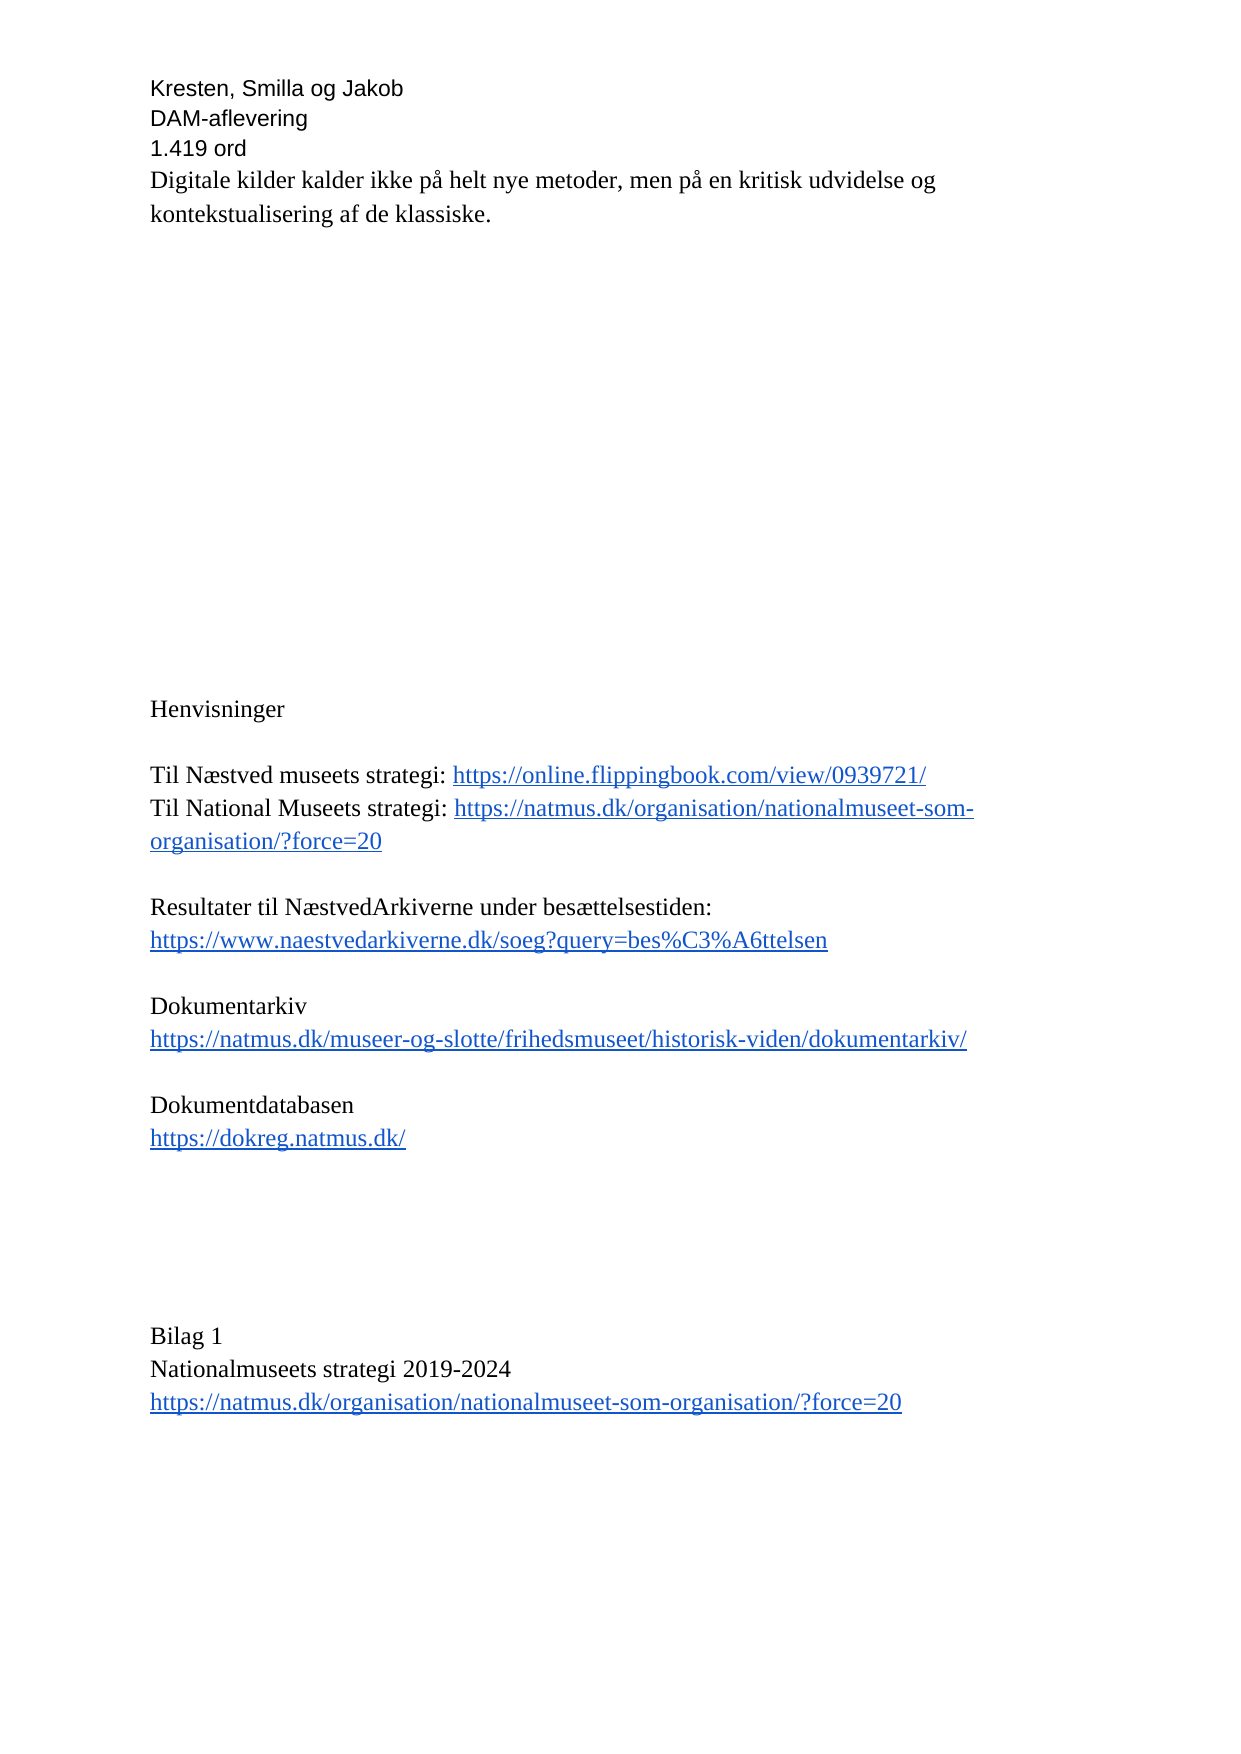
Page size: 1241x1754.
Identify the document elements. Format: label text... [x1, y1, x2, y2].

text Resultater til NæstvedArkiverne under besættelsestiden: https://www.naestvedarkiverne.dk/soeg?query=bes%C3%A6ttelsen [150, 892, 1090, 954]
text https://natmus.dk/organisation/nationalmuseet-som-organisation/?force=20 [150, 1387, 1090, 1416]
text https://natmus.dk/museer-og-slotte/frihedsmuseet/historisk-viden/dokumentarkiv/ [150, 1024, 1090, 1053]
text Dokumentarkiv [150, 991, 1090, 1020]
text Til National Museets strategi: https://natmus.dk/organisation/nationalmuseet-som-organisation/?force=20 [150, 793, 1090, 855]
text Bilag 1 [150, 1321, 1090, 1350]
text Til Næstved museets strategi: https://online.flippingbook.com/view/0939721/ [150, 760, 1090, 789]
text https://dokreg.natmus.dk/ [150, 1123, 1090, 1152]
text Henvisninger [150, 694, 1090, 723]
text Dokumentdatabasen [150, 1090, 1090, 1119]
text Nationalmuseets strategi 2019-2024 [150, 1354, 1090, 1383]
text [150, 166, 1090, 227]
